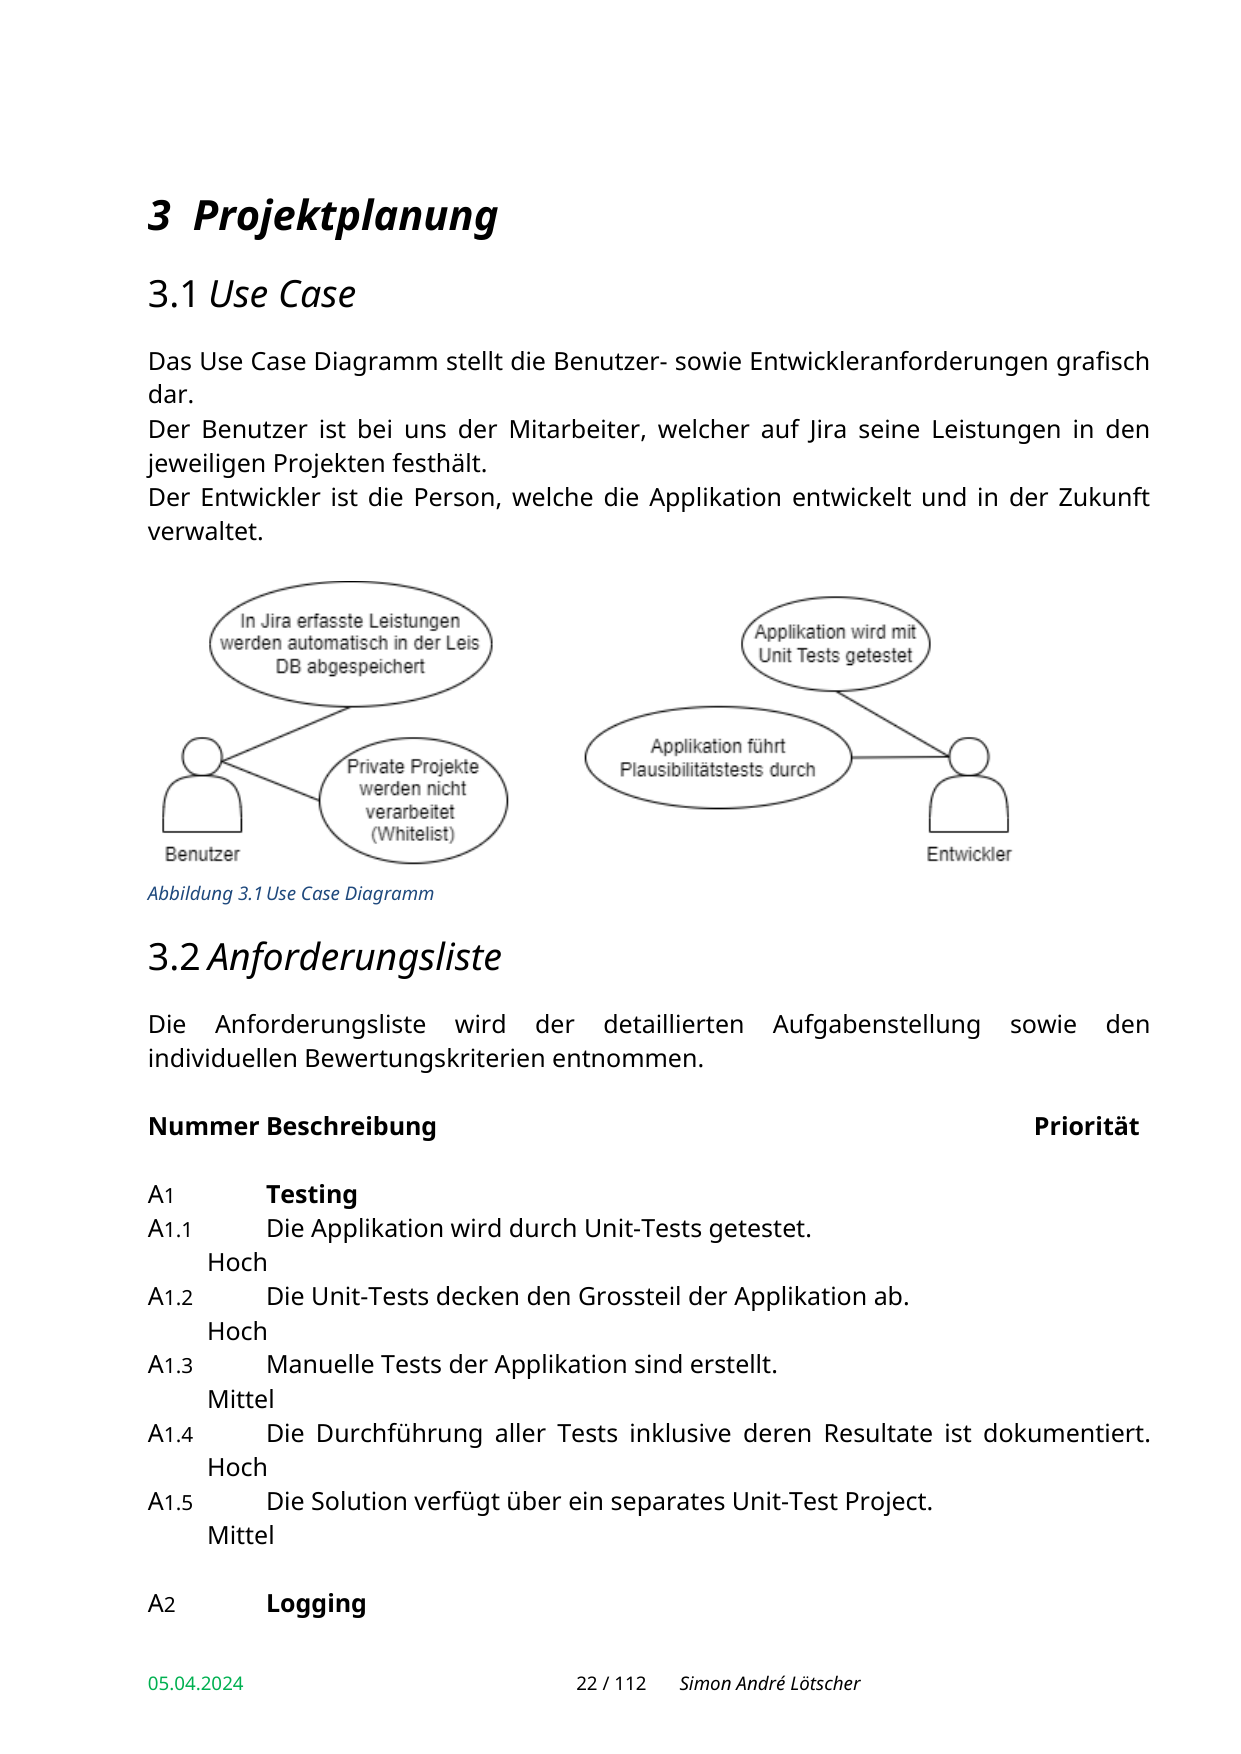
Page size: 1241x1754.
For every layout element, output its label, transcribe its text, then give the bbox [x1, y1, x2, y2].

text A1.5 Die Solution verfügt über ein separates Unit-Test Project. Mittel [148, 1483, 1152, 1552]
picture [147, 581, 1031, 880]
text A1 Testing [148, 1177, 1152, 1211]
text A1.3 Manuelle Tests der Applikation sind erstellt. Mittel [148, 1347, 1152, 1415]
text Der Entwickler ist die Person, welche die Applikation entwickelt und in der Zukunft verwaltet. [148, 479, 1152, 547]
text A1.1 Die Applikation wird durch Unit-Tests getestet. Hoch [148, 1211, 1152, 1279]
text A2 Logging [148, 1586, 1152, 1620]
text Anforderungsliste [148, 931, 1152, 982]
text Der Benutzer ist bei uns der Mitarbeiter, welcher auf Jira seine Leistungen in den jeweiligen Projekten festhält. [148, 411, 1152, 479]
text Use Case [148, 267, 1152, 318]
text Projektplanung [148, 185, 1152, 242]
text A1.4 Die Durchführung aller Tests inklusive deren Resultate ist dokumentiert. Hoch [148, 1415, 1152, 1483]
text Das Use Case Diagramm stellt die Benutzer- sowie Entwickleranforderungen grafisch dar. [148, 343, 1152, 411]
text Abbildung 3.1 Use Case Diagramm [148, 880, 1152, 906]
text Nummer Beschreibung Priorität [148, 1109, 1152, 1143]
text A1.2 Die Unit-Tests decken den Grossteil der Applikation ab. Hoch [148, 1279, 1152, 1347]
text Die Anforderungsliste wird der detaillierten Aufgabenstellung sowie den individuellen Bewertungskriterien entnommen. [148, 1007, 1152, 1075]
